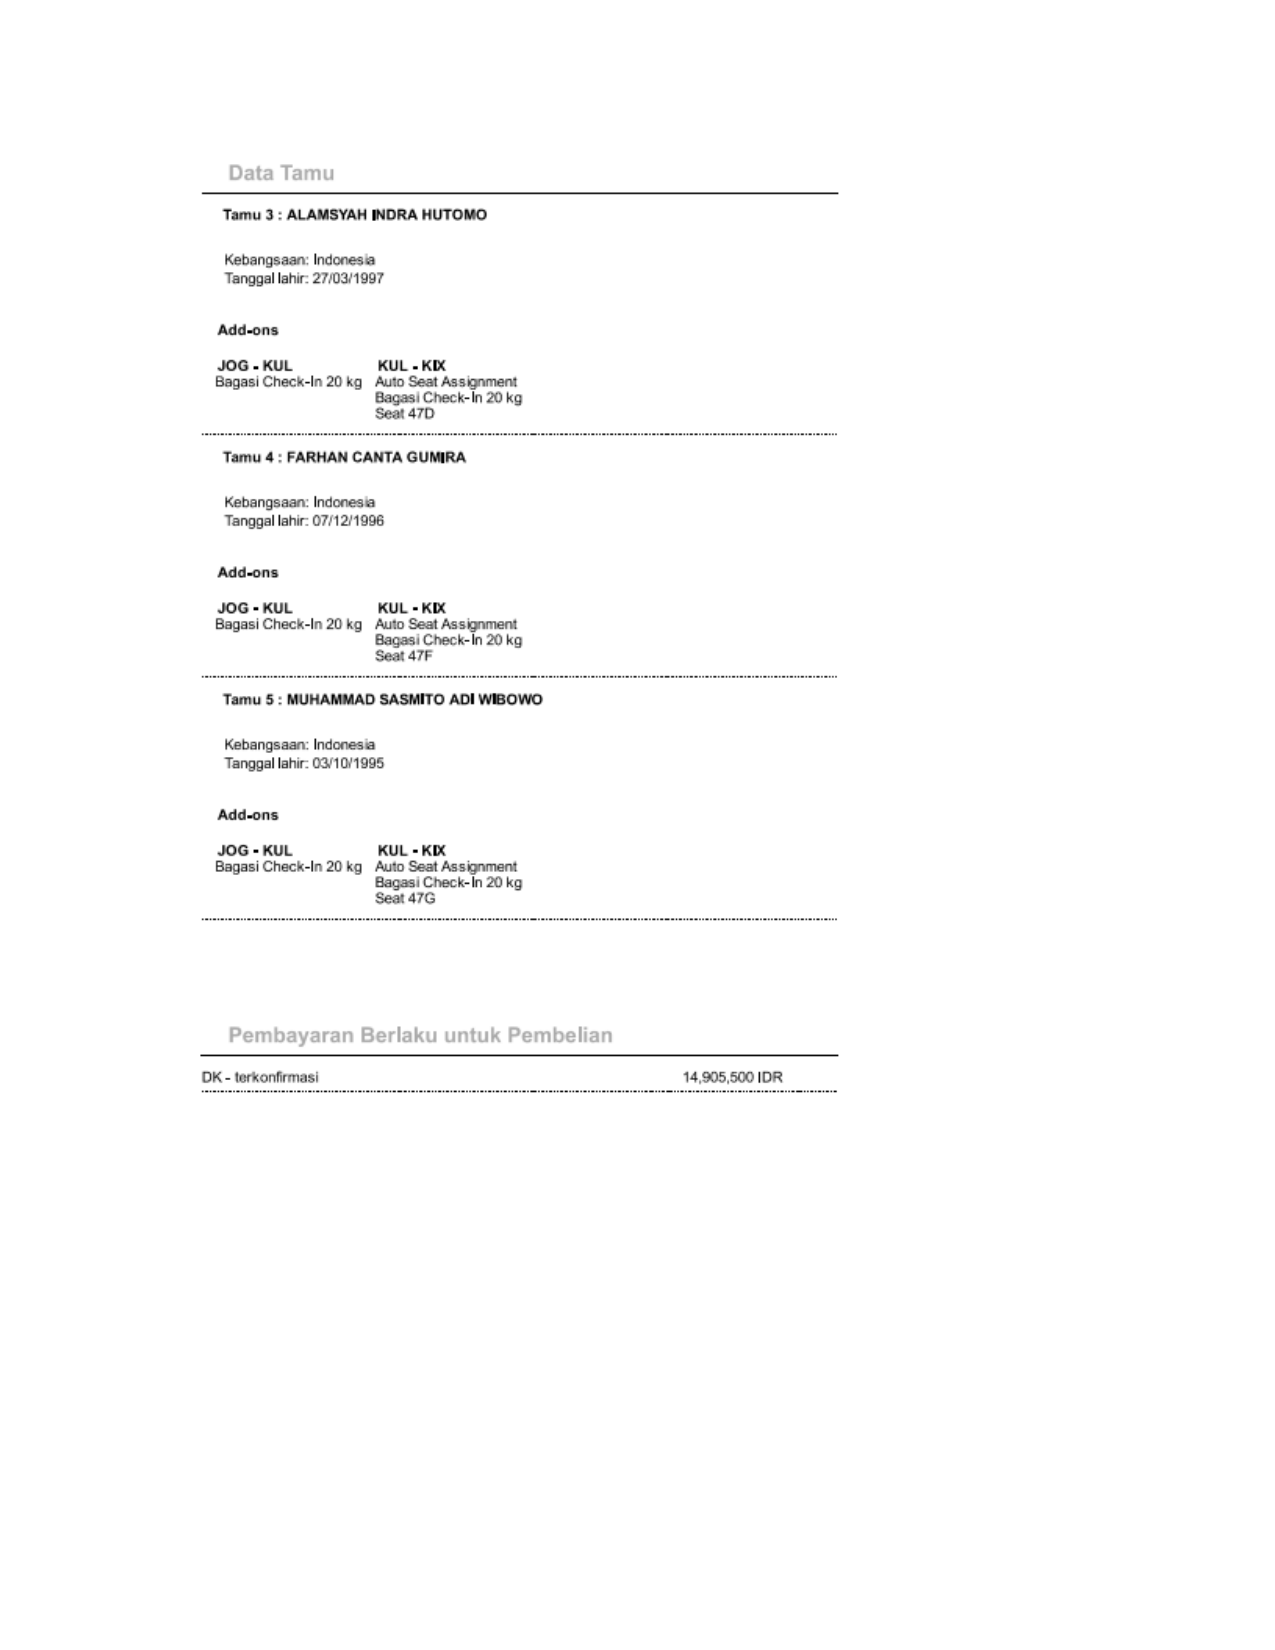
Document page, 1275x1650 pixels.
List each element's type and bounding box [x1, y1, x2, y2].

picture [196, 150, 848, 1105]
